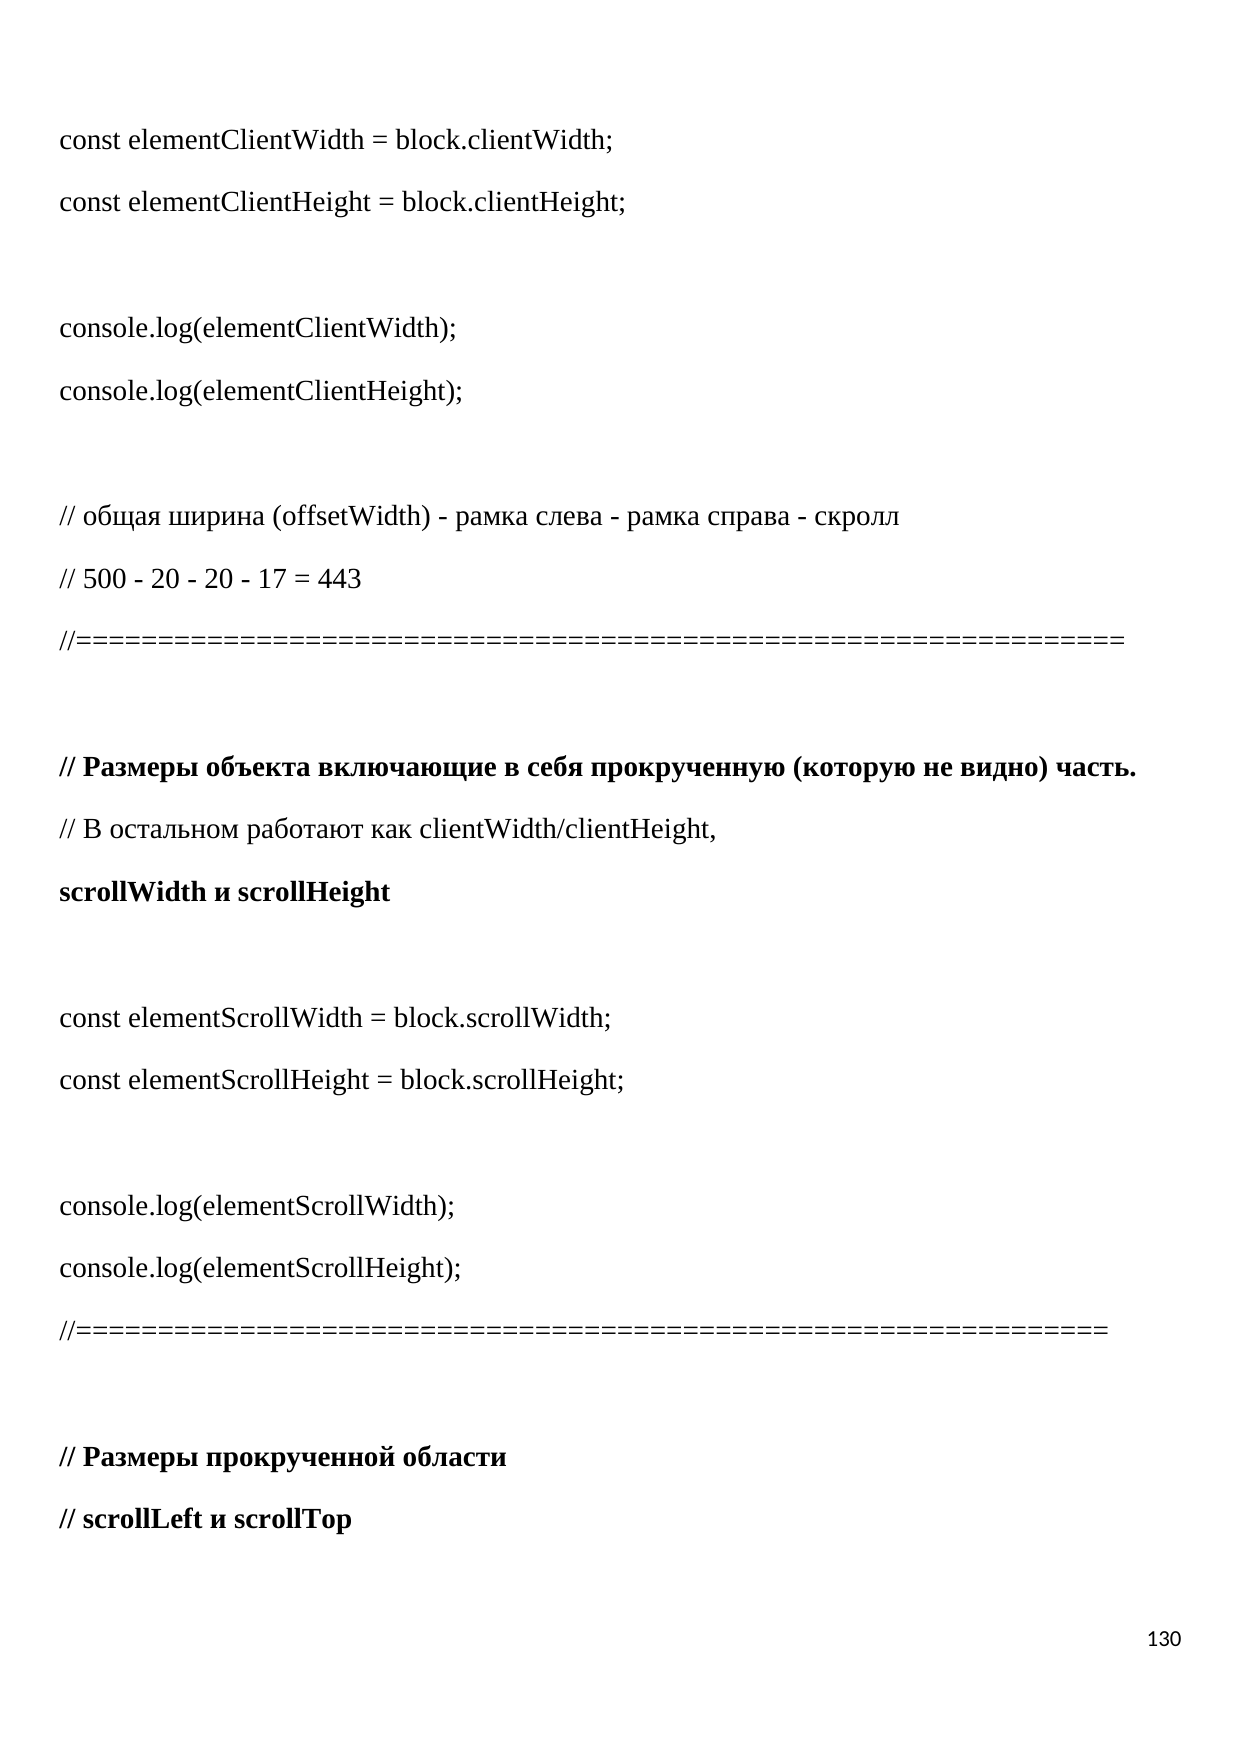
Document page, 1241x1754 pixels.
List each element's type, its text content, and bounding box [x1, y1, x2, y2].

text const elementClientHeight = block.clientHeight; [59, 184, 1181, 218]
text // В остальном работают как clientWidth/clientHeight, [59, 812, 1181, 845]
text // Размеры прокрученной области [59, 1439, 1181, 1472]
text console.log(elementClientHeight); [59, 373, 1181, 406]
text console.log(elementScrollHeight); [59, 1251, 1181, 1284]
text console.log(elementClientWidth); [59, 310, 1181, 343]
text // Размеры объекта включающие в себя прокрученную (которую не видно) часть. [59, 749, 1181, 782]
text const elementScrollWidth = block.scrollWidth; [59, 1000, 1181, 1033]
text // 500 - 20 - 20 - 17 = 443 [59, 561, 1181, 594]
text const elementClientWidth = block.clientWidth; [59, 122, 1181, 155]
text //================================================================ [59, 623, 1181, 657]
text // общая ширина (offsetWidth) - рамка слева - рамка справа - скролл [59, 498, 1181, 532]
text // scrollLeft и scrollTop [59, 1501, 1181, 1535]
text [59, 1313, 1181, 1347]
text console.log(elementScrollWidth); [59, 1188, 1181, 1221]
text const elementScrollHeight = block.scrollHeight; [59, 1062, 1181, 1096]
text scrollWidth и scrollHeight [59, 874, 1181, 908]
